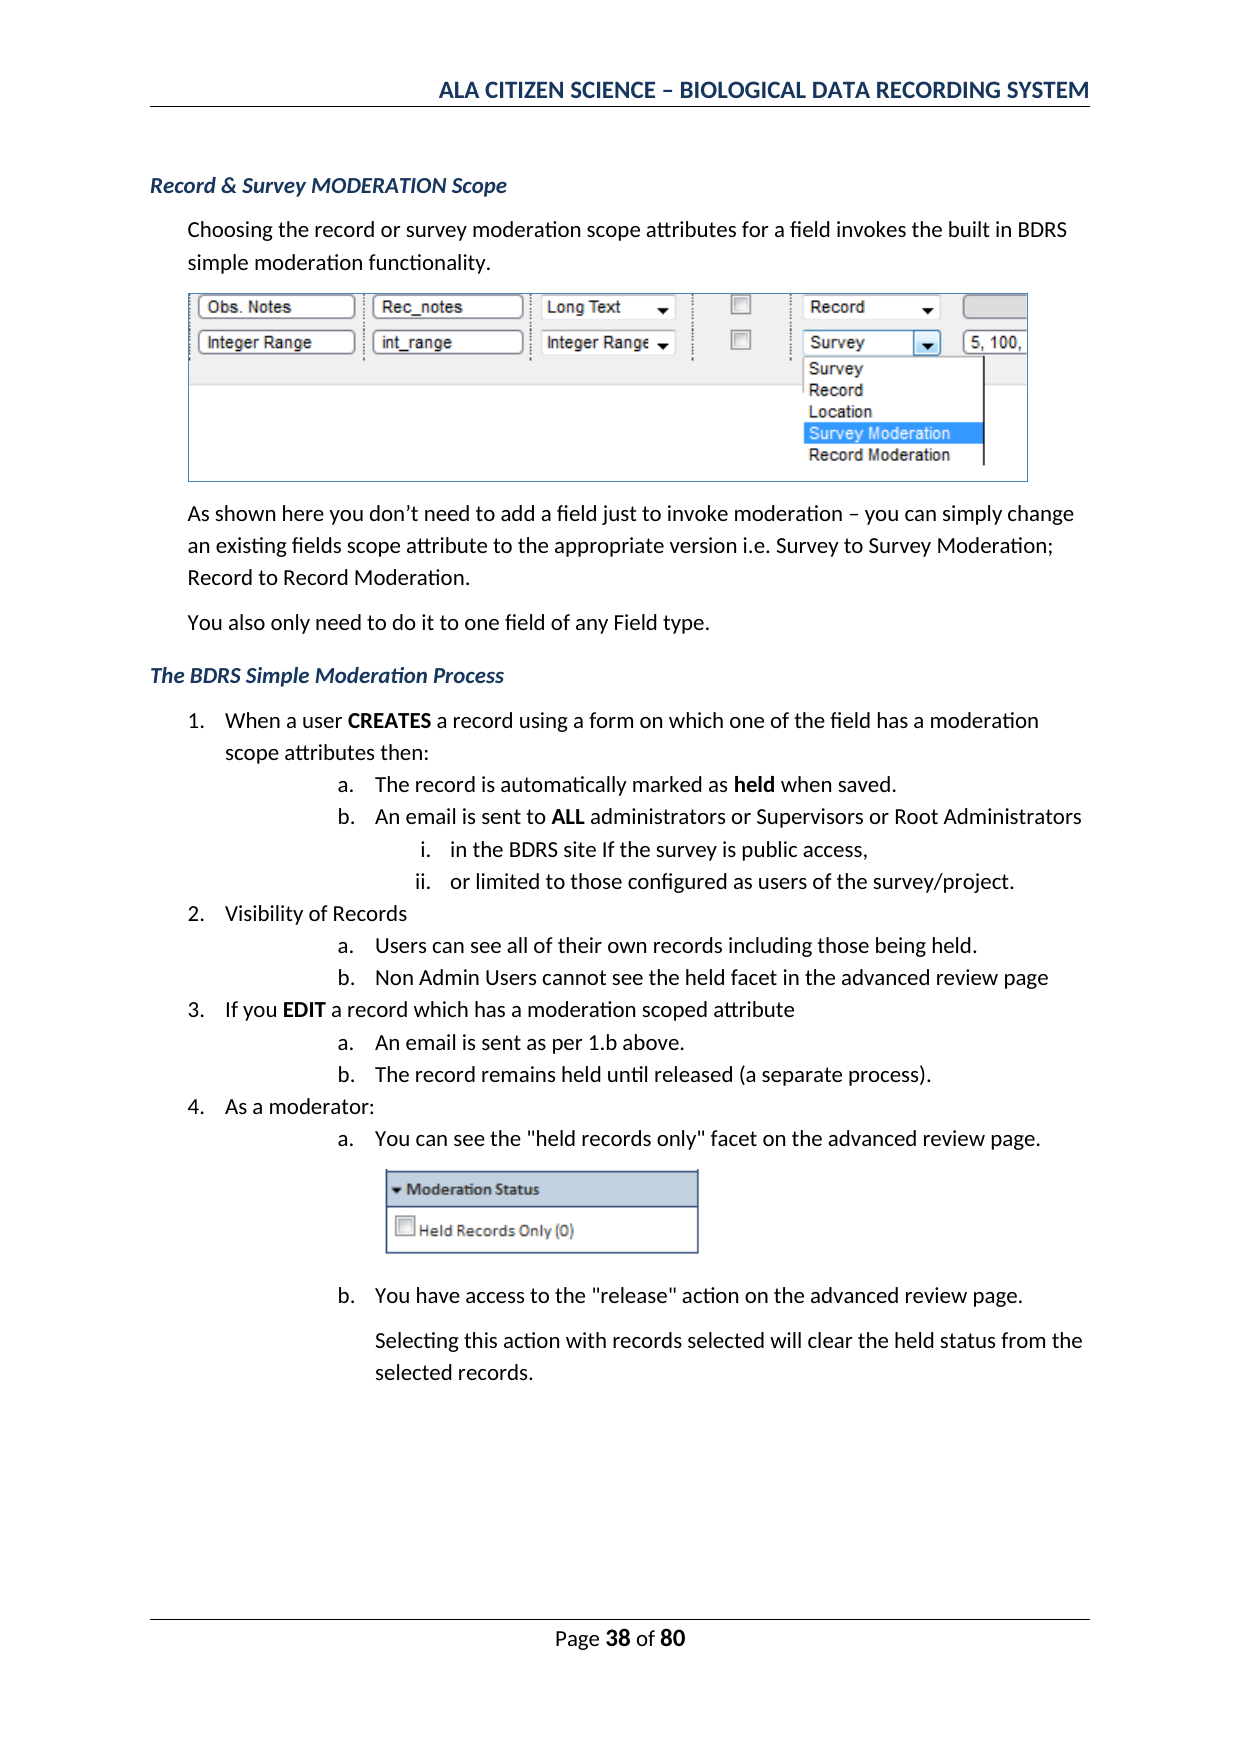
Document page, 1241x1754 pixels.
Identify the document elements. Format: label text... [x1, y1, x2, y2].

list Non Admin Users cannot see the held facet in the advanced review page [337, 963, 1090, 991]
list If you EDIT a record which has a moderation scoped attribute [187, 996, 1090, 1024]
list or limited to those configured as users of the survey/project. [431, 867, 1090, 895]
text Selecting this action with records selected will clear the held status from the selected records. [375, 1326, 1090, 1387]
list The record is automatically marked as held when saved. [337, 770, 1090, 798]
list Visibility of Records [187, 899, 1090, 927]
text You also only need to do it to one field of any Field type. [187, 608, 1090, 636]
list The record remains held until released (a separate process). [337, 1060, 1090, 1088]
list You have access to the "release" action on the advanced review page. [337, 1282, 1090, 1310]
list You can see the "held records only" facet on the advanced review page. [337, 1124, 1090, 1152]
list When a user CREATES a record using a form on which one of the field has a moderation scope attributes then: [187, 706, 1090, 766]
list An email is sent to ALL administrators or Supervisors or Root Administrators [337, 802, 1090, 831]
picture [189, 294, 1027, 481]
subtitle Record & Survey MODERATION Scope [150, 171, 1090, 199]
picture [375, 1169, 724, 1265]
list Users can see all of their own records including those being held. [337, 931, 1090, 959]
text As shown here you don’t need to add a field just to invoke moderation – you can simply change an existing fields scope attribute to the appropriate version i.e. Survey to Survey Moderation; Record to Record Moderation. [187, 499, 1090, 592]
list in the BDRS site If the survey is public access, [431, 835, 1090, 863]
text Choosing the record or survey moderation scope attributes for a field invokes the built in BDRS simple moderation functionality. [187, 216, 1090, 276]
subtitle The BDRS Simple Moderation Process [150, 661, 1090, 689]
list As a moderator: [187, 1092, 1090, 1120]
list An email is sent as per 1.b above. [337, 1028, 1090, 1056]
